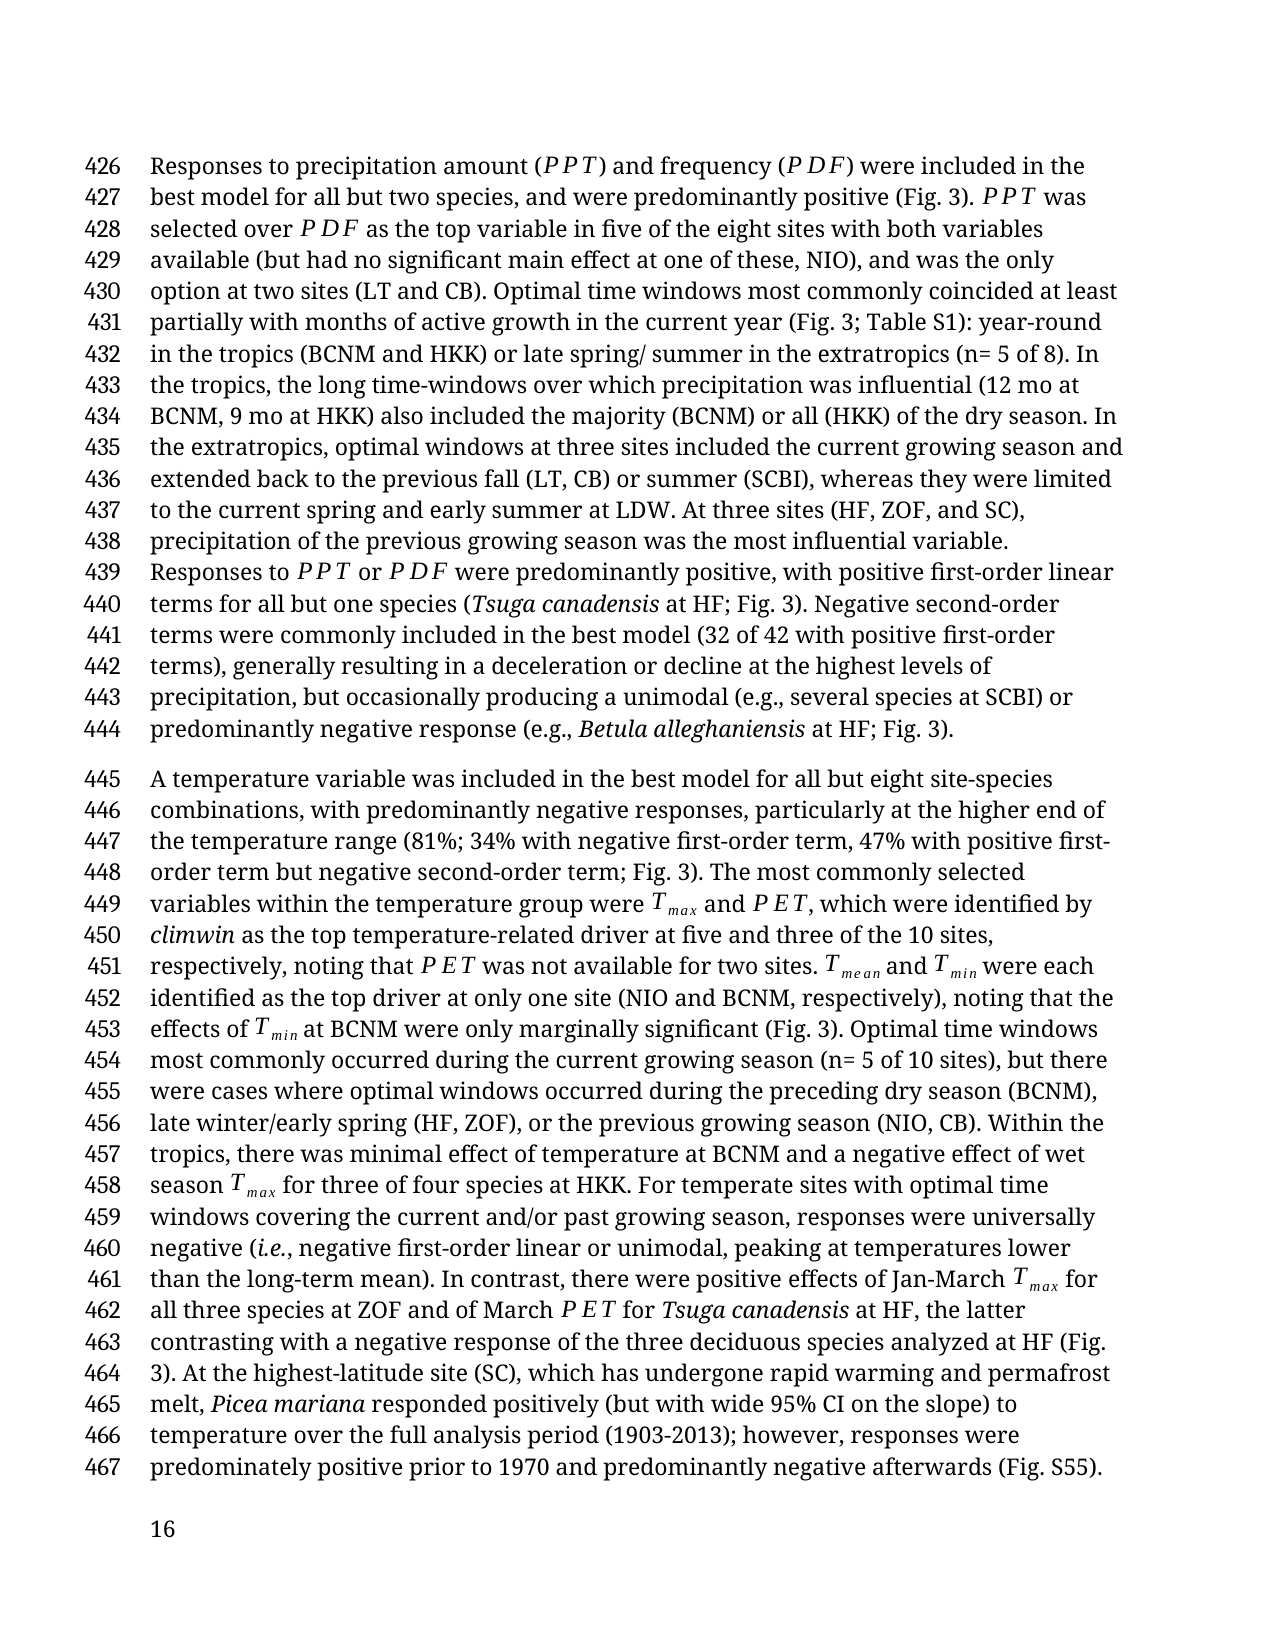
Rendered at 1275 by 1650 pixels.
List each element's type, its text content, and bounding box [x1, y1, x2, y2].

text A temperature variable was included in the best model for all but eight site-species combinations, with predominantly negative responses, particularly at the higher end of the temperature range (81%; 34% with negative first-order term, 47% with positive first-order term but negative second-order term; Fig. 3). The most commonly selected variables within the temperature group were and , which were identified by climwin as the top temperature-related driver at five and three of the 10 sites, respectively, noting that was not available for two sites. and were each identified as the top driver at only one site (NIO and BCNM, respectively), noting that the effects of at BCNM were only marginally significant (Fig. 3). Optimal time windows most commonly occurred during the current growing season (n= 5 of 10 sites), but there were cases where optimal windows occurred during the preceding dry season (BCNM), late winter/early spring (HF, ZOF), or the previous growing season (NIO, CB). Within the tropics, there was minimal effect of temperature at BCNM and a negative effect of wet season for three of four species at HKK. For temperate sites with optimal time windows covering the current and/or past growing season, responses were universally negative (i.e., negative first-order linear or unimodal, peaking at temperatures lower than the long-term mean). In contrast, there were positive effects of Jan-March for all three species at ZOF and of March for Tsuga canadensis at HF, the latter contrasting with a negative response of the three deciduous species analyzed at HF (Fig. 3). At the highest-latitude site (SC), which has undergone rapid warming and permafrost melt, Picea mariana responded positively (but with wide 95% CI on the slope) to temperature over the full analysis period (1903-2013); however, responses were predominately positive prior to 1970 and predominantly negative afterwards (Fig. S55). [150, 762, 1125, 1482]
text Responses to precipitation amount () and frequency () were included in the best model for all but two species, and were predominantly positive (Fig. 3). was selected over as the top variable in five of the eight sites with both variables available (but had no significant main effect at one of these, NIO), and was the only option at two sites (LT and CB). Optimal time windows most commonly coincided at least partially with months of active growth in the current year (Fig. 3; Table S1): year-round in the tropics (BCNM and HKK) or late spring/ summer in the extratropics (n= 5 of 8). In the tropics, the long time-windows over which precipitation was influential (12 mo at BCNM, 9 mo at HKK) also included the majority (BCNM) or all (HKK) of the dry season. In the extratropics, optimal windows at three sites included the current growing season and extended back to the previous fall (LT, CB) or summer (SCBI), whereas they were limited to the current spring and early summer at LDW. At three sites (HF, ZOF, and SC), precipitation of the previous growing season was the most influential variable. Responses to or were predominantly positive, with positive first-order linear terms for all but one species (Tsuga canadensis at HF; Fig. 3). Negative second-order terms were commonly included in the best model (32 of 42 with positive first-order terms), generally resulting in a deceleration or decline at the highest levels of precipitation, but occasionally producing a unimodal (e.g., several species at SCBI) or predominantly negative response (e.g., Betula alleghaniensis at HF; Fig. 3). [150, 150, 1125, 744]
